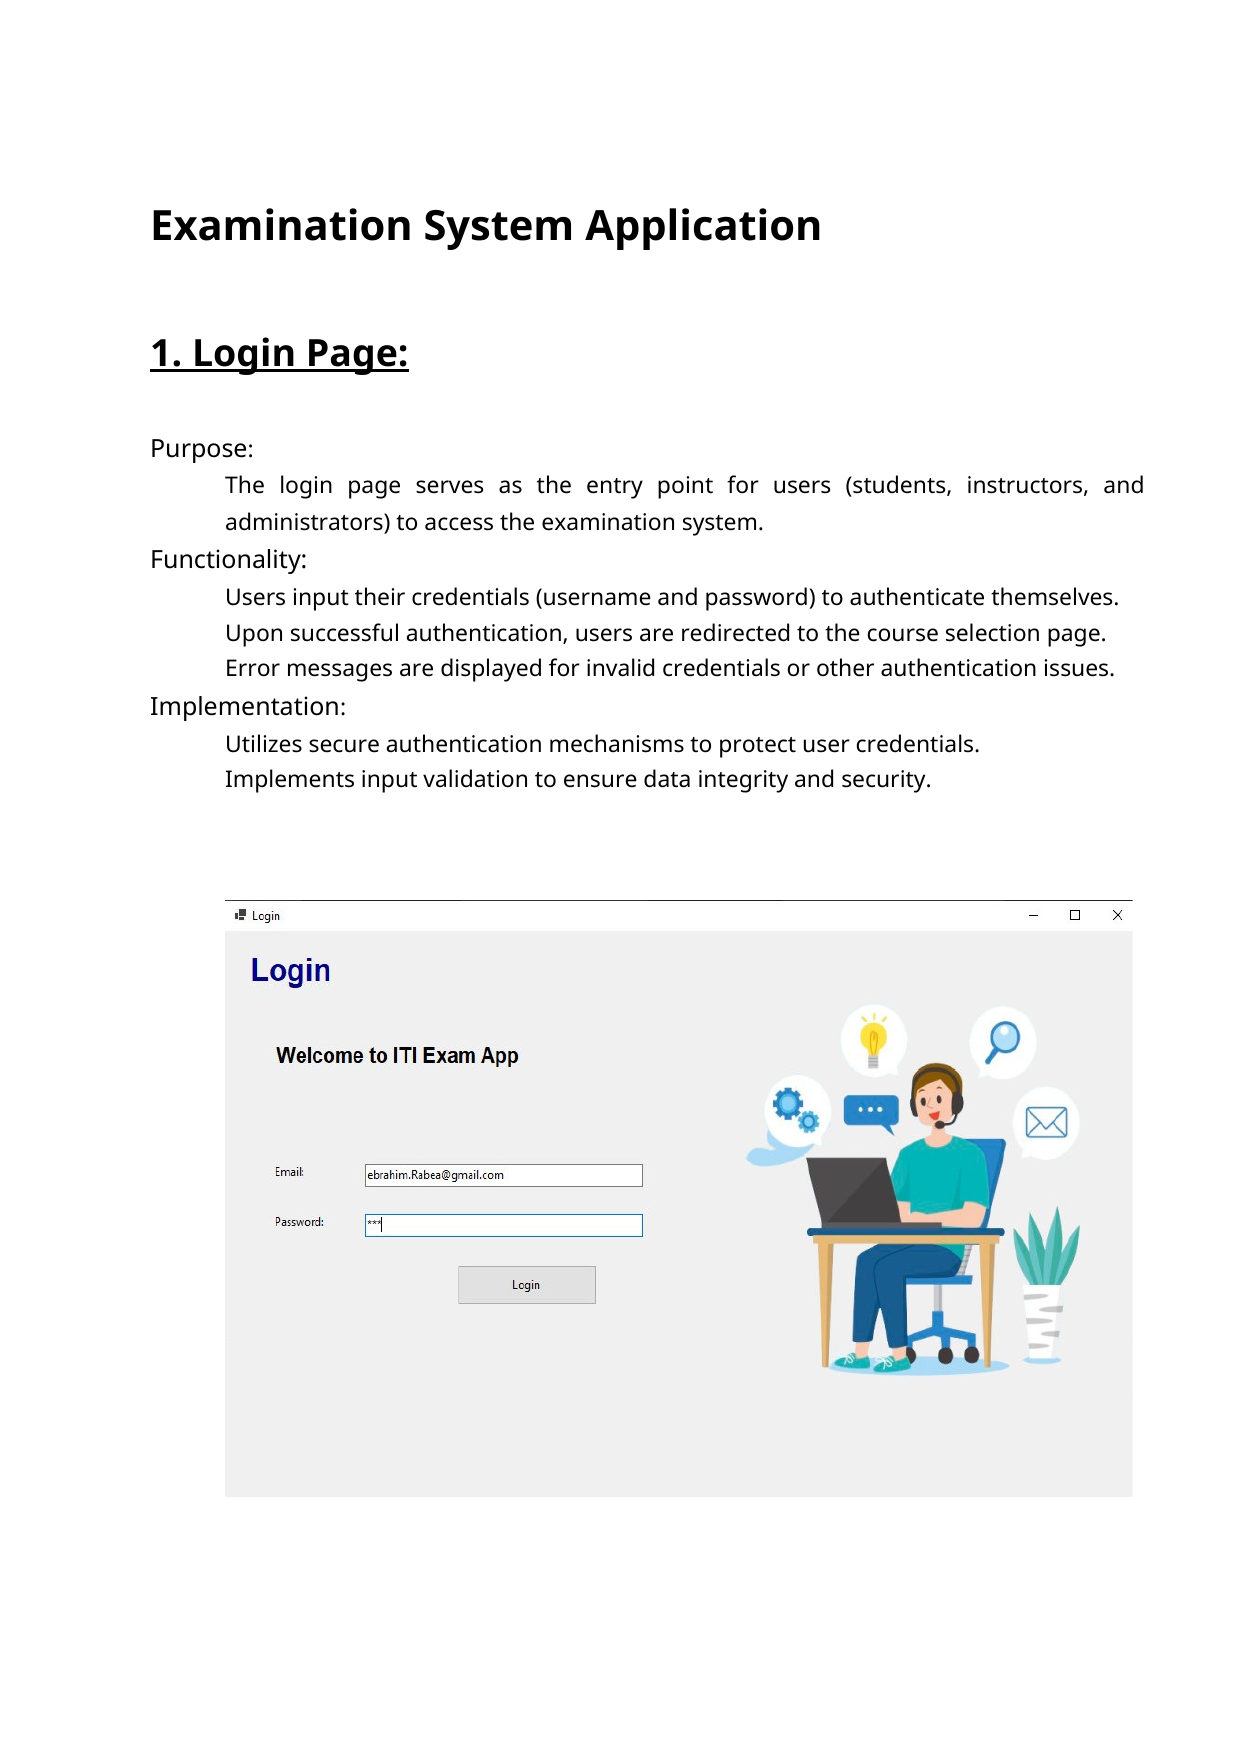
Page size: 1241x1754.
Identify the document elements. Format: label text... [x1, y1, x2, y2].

text Purpose: [150, 430, 1146, 464]
text Upon successful authentication, users are redirected to the course selection page. [225, 616, 1146, 648]
text Error messages are displayed for invalid credentials or other authentication issues. [150, 652, 1146, 684]
text Functionality: [150, 541, 1146, 575]
text Implementation: [150, 688, 1146, 722]
text Examination System Application [150, 196, 1146, 252]
text Implements input validation to ensure data integrity and security. [150, 763, 1146, 897]
text 1. Login Page: [150, 326, 1146, 377]
picture [225, 900, 1133, 1497]
text Users input their credentials (username and password) to authenticate themselves. [225, 581, 1146, 612]
text Utilizes secure authentication mechanisms to protect user credentials. [150, 727, 1146, 759]
text The login page serves as the entry point for users (students, instructors, and administrators) to access the examination system. [225, 469, 1146, 537]
